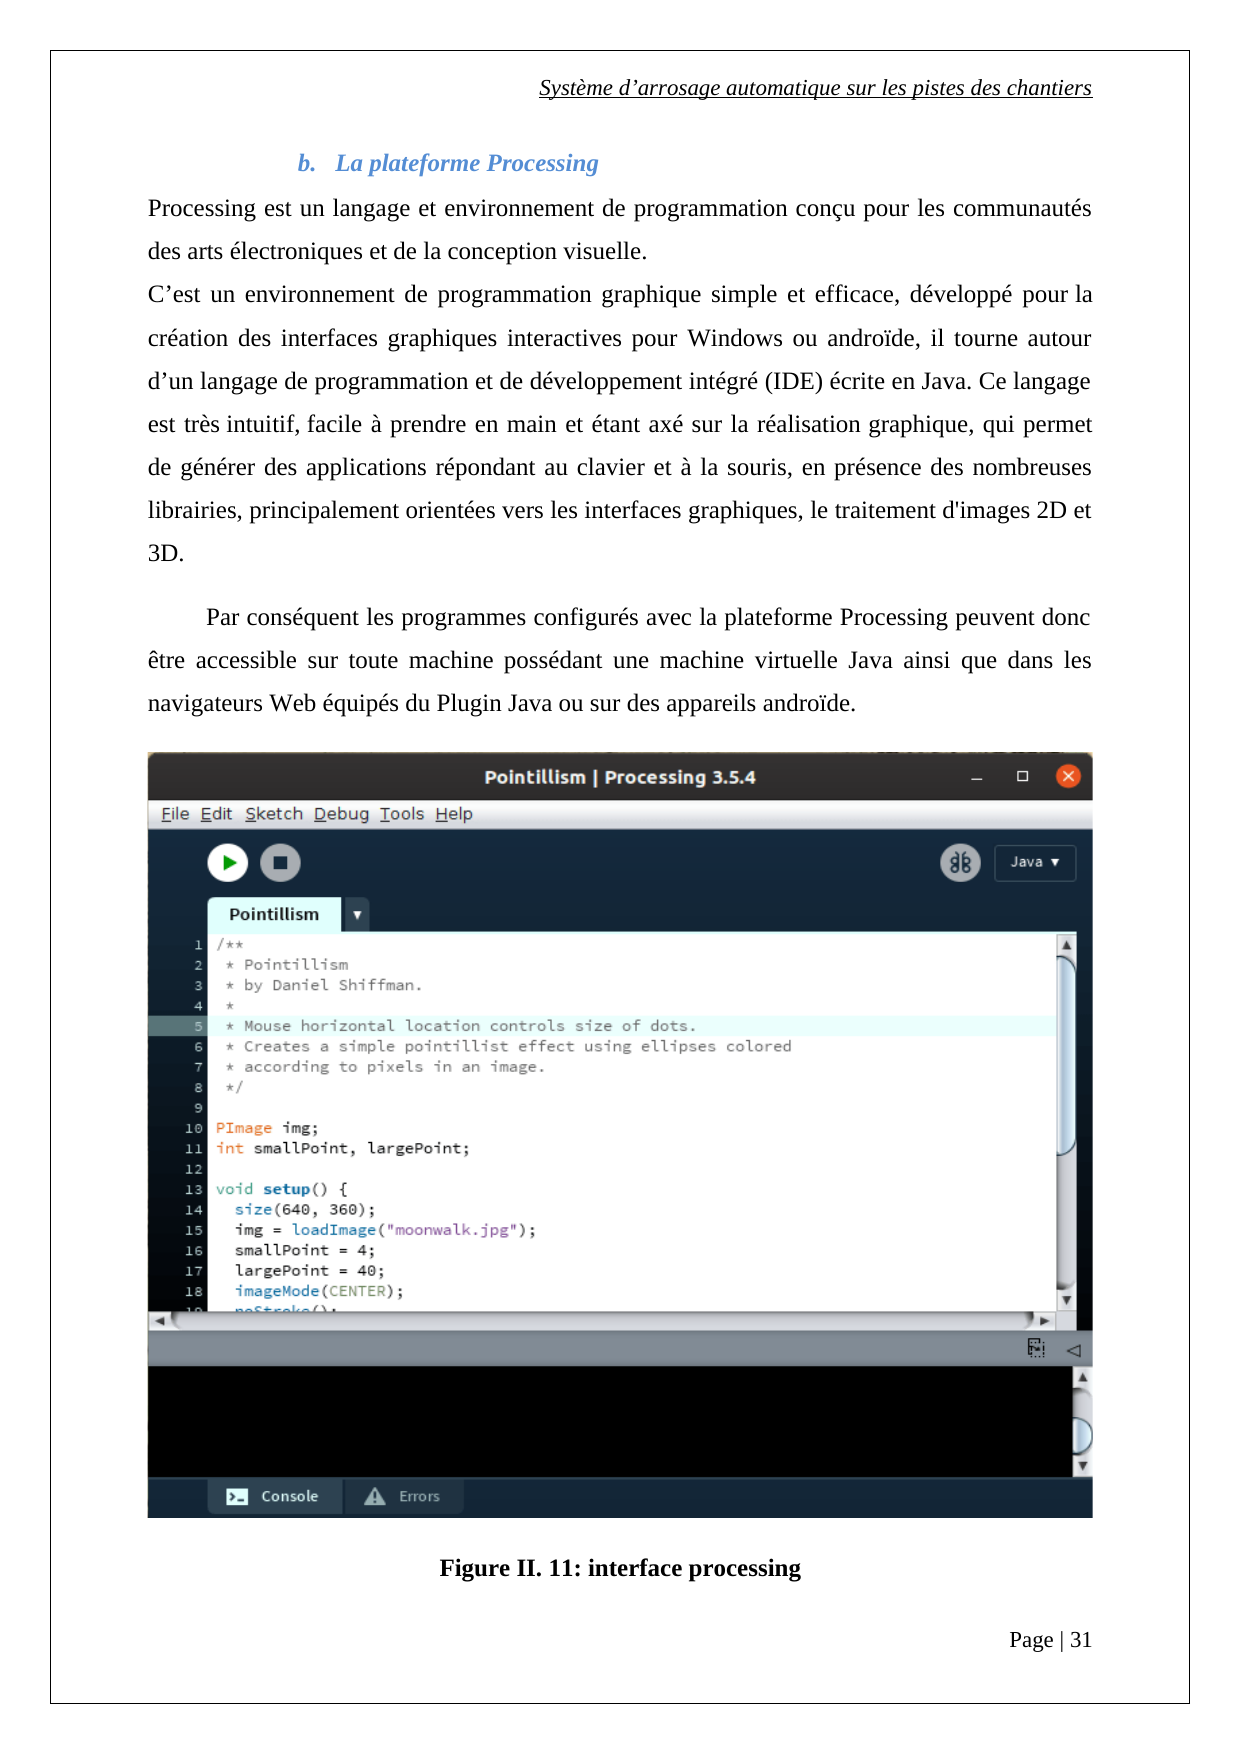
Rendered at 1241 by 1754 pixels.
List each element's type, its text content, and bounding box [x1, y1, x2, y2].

text C’est un environnement de programmation graphique simple et efficace, développé pour la création des interfaces graphiques interactives pour Windows ou androïde, il tourne autour d’un langage de programmation et de développement intégré (IDE) écrite en Java. Ce langage est très intuitif, facile à prendre en main et étant axé sur la réalisation graphique, qui permet de générer des applications répondant au clavier et à la souris, en présence des nombreuses librairies, principalement orientées vers les interfaces graphiques, le traitement d'images 2D et 3D. [148, 279, 1093, 567]
text Par conséquent les programmes configurés avec la plateforme Processing peuvent donc être accessible sur toute machine possédant une machine virtuelle Java ainsi que dans les navigateurs Web équipés du Plugin Java ou sur des appareils androïde. [148, 602, 1093, 717]
text Processing est un langage et environnement de programmation conçu pour les communautés des arts électroniques et de la conception visuelle. [148, 222, 1093, 265]
picture [147, 752, 1093, 1518]
subtitle La plateforme Processing [298, 148, 1093, 176]
